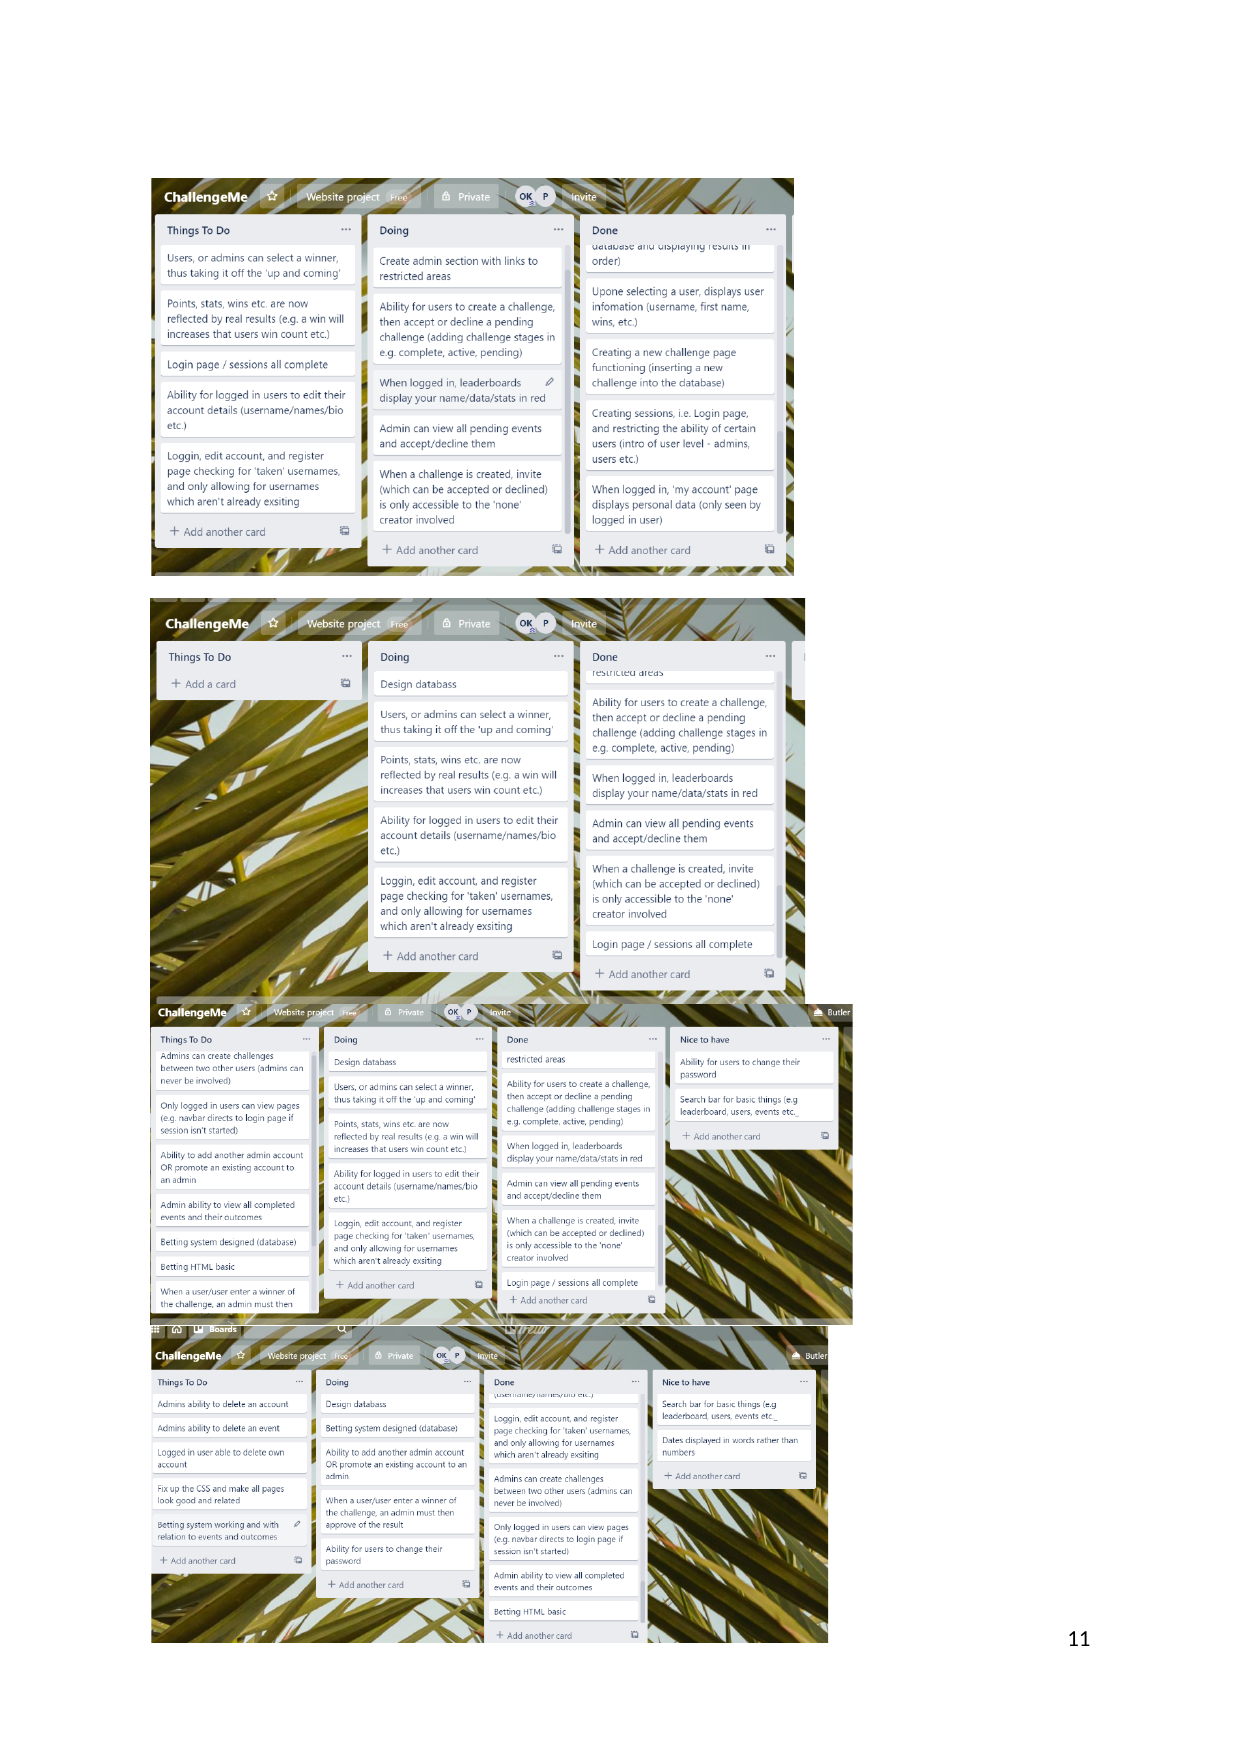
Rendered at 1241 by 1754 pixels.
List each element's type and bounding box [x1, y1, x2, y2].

picture [150, 1326, 828, 1642]
picture [150, 598, 853, 1325]
picture [150, 178, 794, 575]
